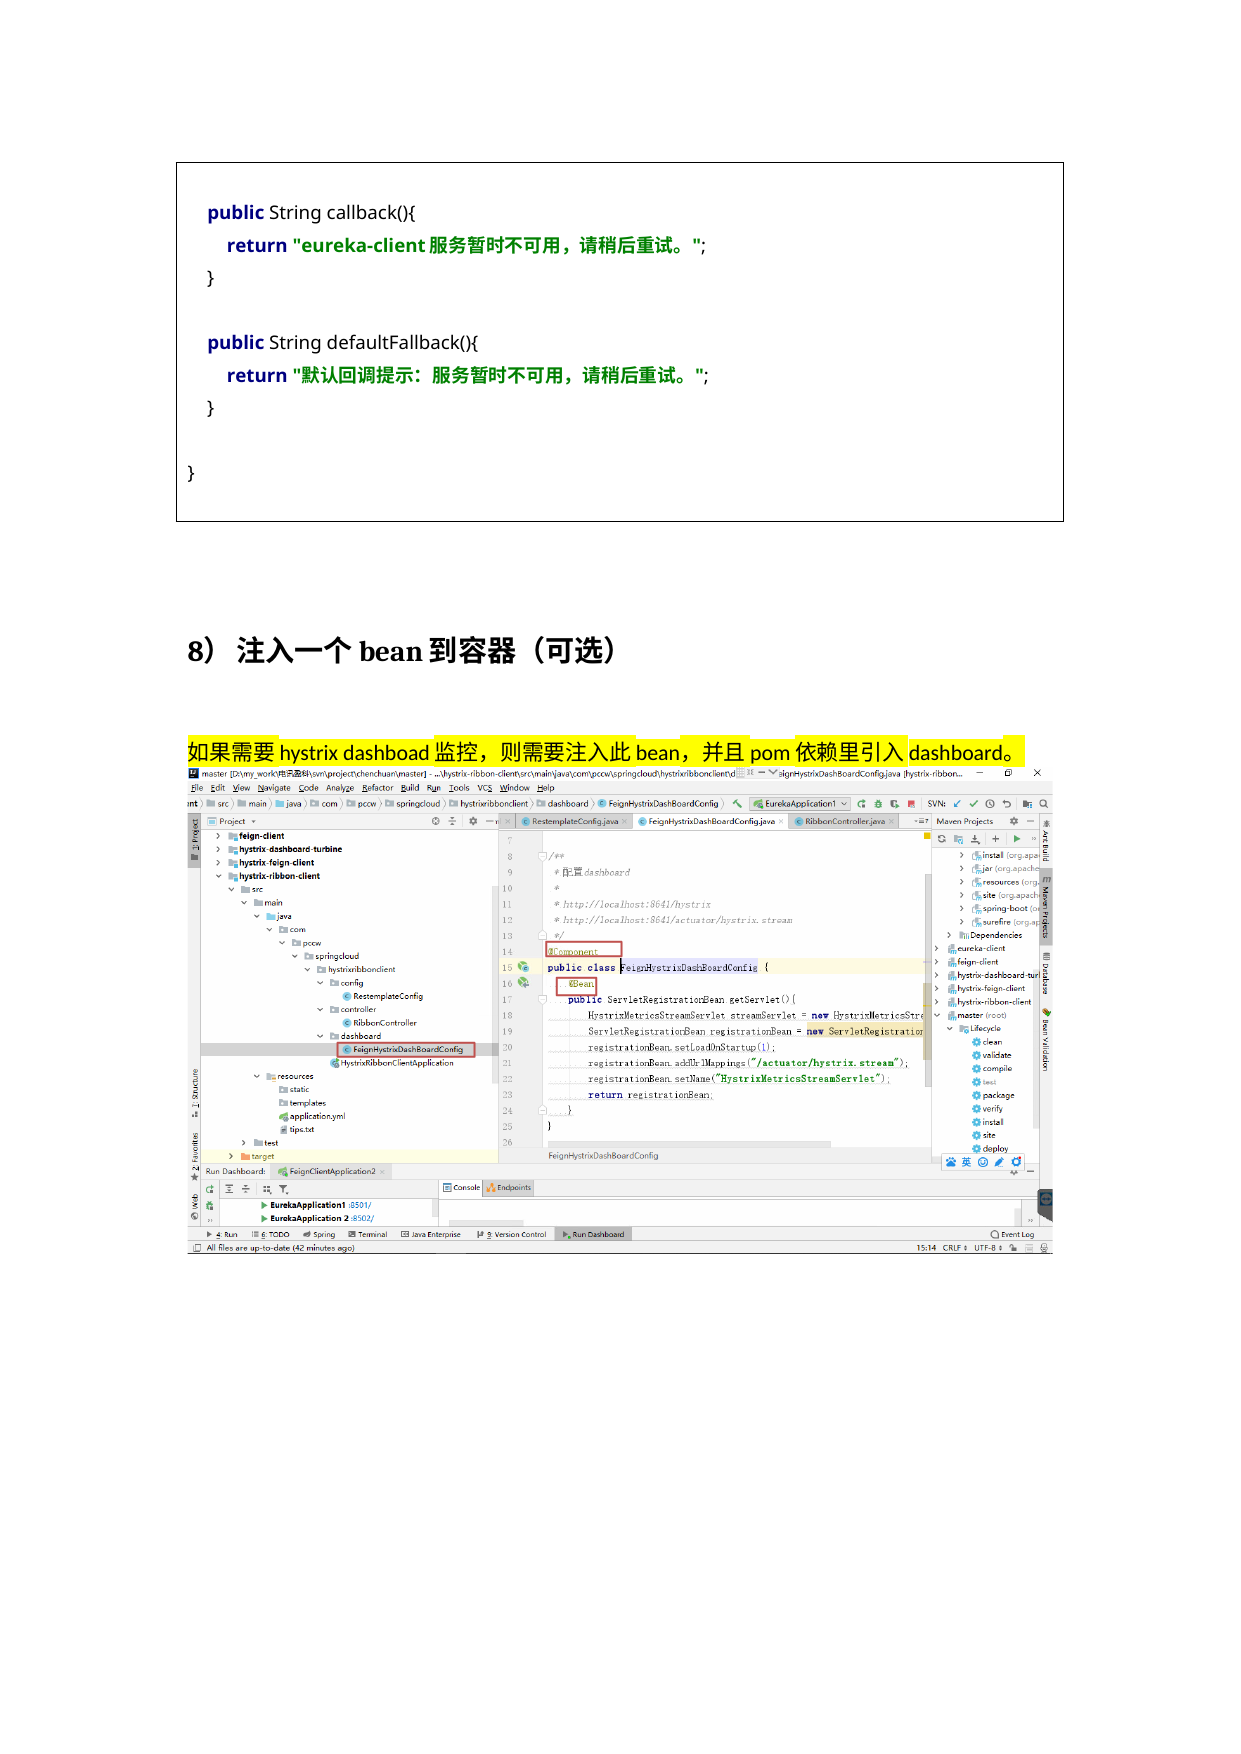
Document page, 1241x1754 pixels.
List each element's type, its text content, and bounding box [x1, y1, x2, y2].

text 如果需要hystrix dashboad监控，则需要注入此bean，并且pom依赖里引入dashboard。 [187, 734, 1053, 767]
subtitle 注入一个bean到容器（可选） [187, 616, 1053, 681]
picture [187, 767, 1053, 1254]
